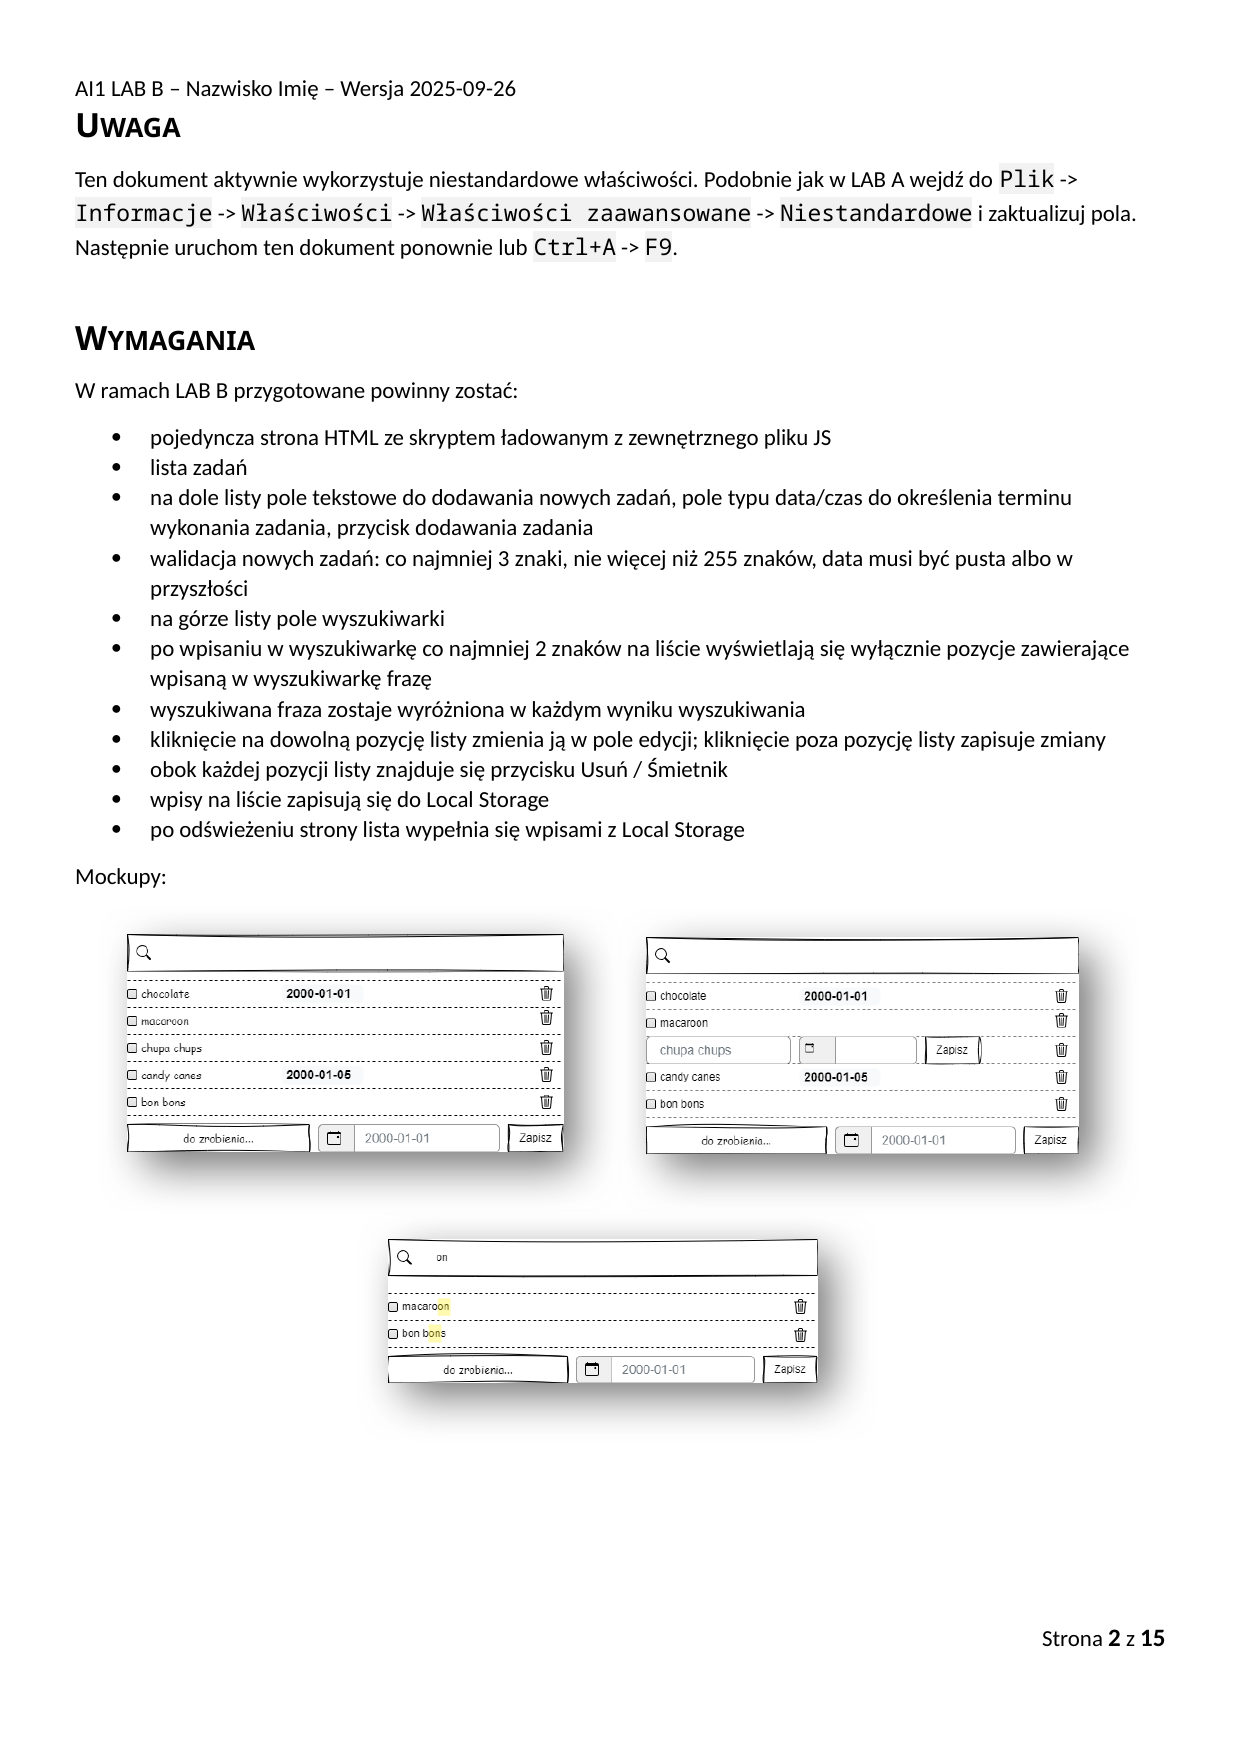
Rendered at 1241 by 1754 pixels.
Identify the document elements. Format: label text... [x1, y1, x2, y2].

list po odświeżeniu strony lista wypełnia się wpisami z Local Storage [112, 816, 1165, 843]
list wyszukiwana fraza zostaje wyróżniona w każdym wyniku wyszukiwania [112, 695, 1165, 723]
list po wpisaniu w wyszukiwarkę co najmniej 2 znaków na liście wyświetlają się wyłącznie pozycje zawierające wpisaną w wyszukiwarkę frazę [112, 634, 1165, 692]
picture [388, 1239, 818, 1383]
list obok każdej pozycji listy znajduje się przycisku Usuń / Śmietnik [112, 755, 1165, 783]
list pojedyncza strona HTML ze skryptem ładowanym z zewnętrznego pliku JS [112, 423, 1165, 451]
list kliknięcie na dowolną pozycję listy zmienia ją w pole edycji; kliknięcie poza pozycję listy zapisuje zmiany [112, 725, 1165, 753]
subtitle Wymagania [75, 314, 1165, 360]
text Ten dokument aktywnie wykorzystuje niestandardowe właściwości. Podobnie jak w LAB A wejdź do Plik -> Informacje -> Właściwości -> Właściwości zaawansowane -> Niestandardowe i zaktualizuj pola. Następnie uruchom ten dokument ponownie lub Ctrl+A -> F9. [75, 163, 1165, 262]
subtitle Uwaga [75, 102, 1165, 147]
list lista zadań [112, 453, 1165, 481]
text W ramach LAB B przygotowane powinny zostać: [75, 376, 1165, 404]
picture [127, 934, 564, 1152]
list wpisy na liście zapisują się do Local Storage [112, 785, 1165, 813]
text Mockupy: [75, 862, 1165, 890]
list na dole listy pole tekstowe do dodawania nowych zadań, pole typu data/czas do określenia terminu wykonania zadania, przycisk dodawania zadania [112, 483, 1165, 541]
picture [646, 937, 1079, 1154]
list na górze listy pole wyszukiwarki [112, 604, 1165, 632]
list walidacja nowych zadań: co najmniej 3 znaki, nie więcej niż 255 znaków, data musi być pusta albo w przyszłości [112, 544, 1165, 602]
